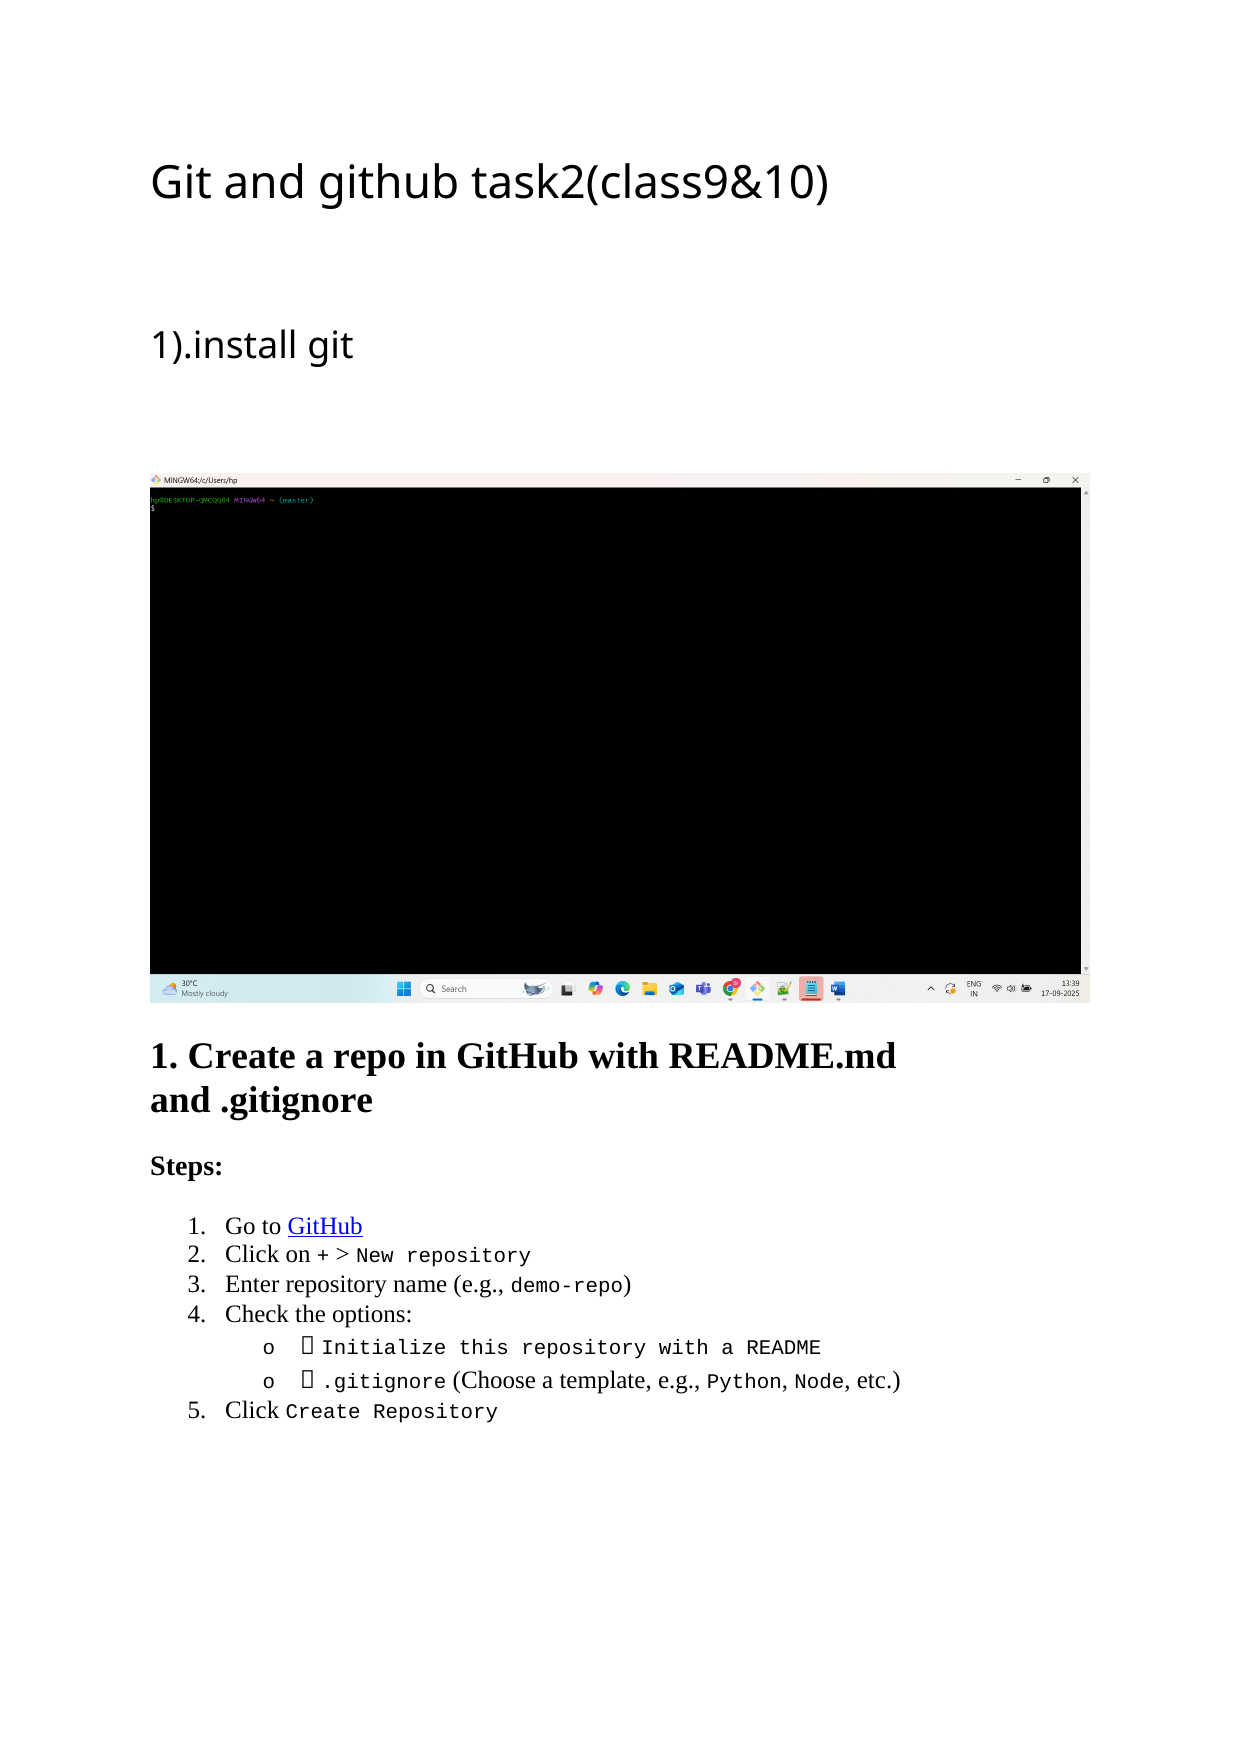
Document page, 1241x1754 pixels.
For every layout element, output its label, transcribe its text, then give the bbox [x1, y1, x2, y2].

list ✅ Initialize this repository with a README [262, 1327, 1090, 1362]
text Git and github task2(class9&10) [150, 150, 1090, 212]
list Enter repository name (e.g., demo-repo) [187, 1269, 1090, 1299]
list Check the options: [187, 1299, 1090, 1327]
list Click Create Repository [187, 1396, 1090, 1425]
text 1. Create a repo in GitHub with README.md and .gitignore [150, 1034, 1090, 1120]
list ✅ .gitignore (Choose a template, e.g., Python, Node, etc.) [262, 1362, 1090, 1396]
text Steps: [150, 1149, 1090, 1182]
picture [150, 473, 1091, 1003]
text 1).install git [150, 318, 1090, 369]
list Go to GitHub [187, 1211, 1090, 1239]
list Click on + > New repository [187, 1239, 1090, 1269]
